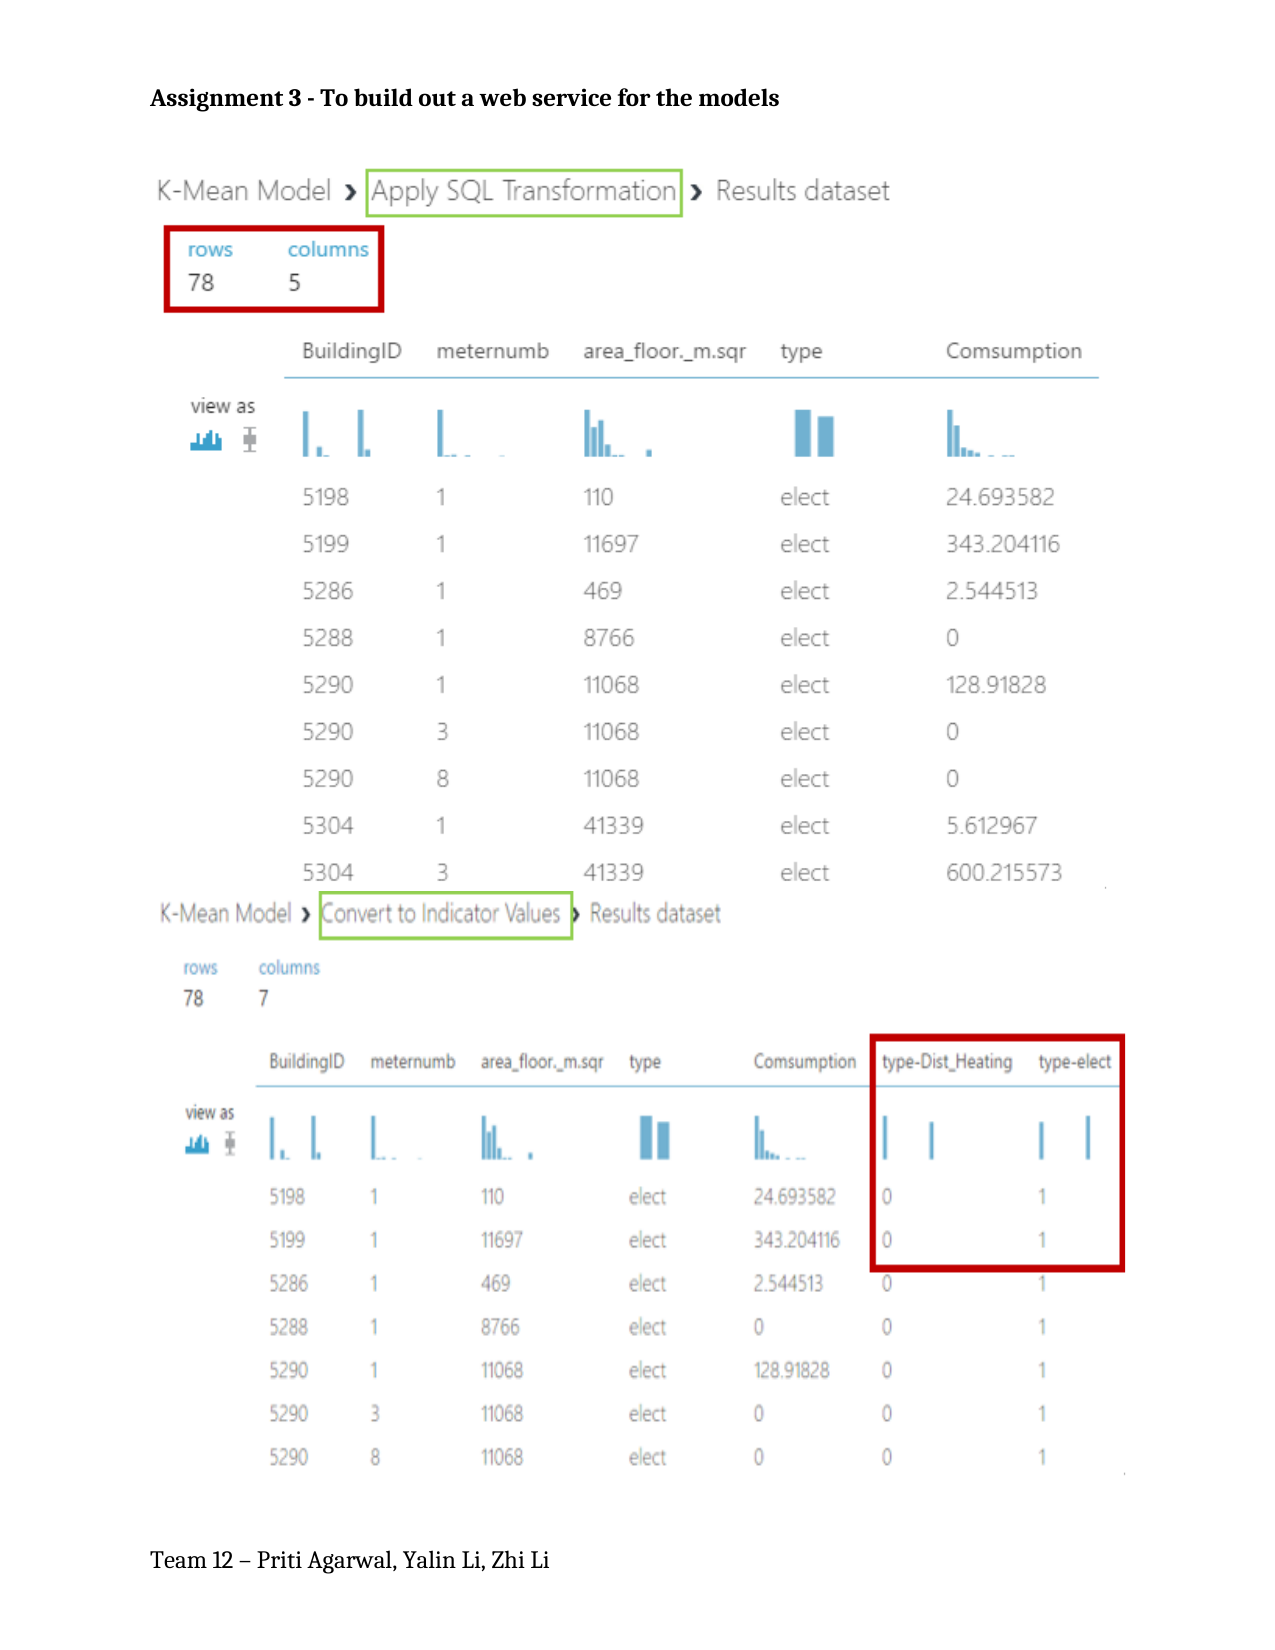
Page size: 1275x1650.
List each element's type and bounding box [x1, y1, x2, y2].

picture [150, 166, 1125, 1481]
